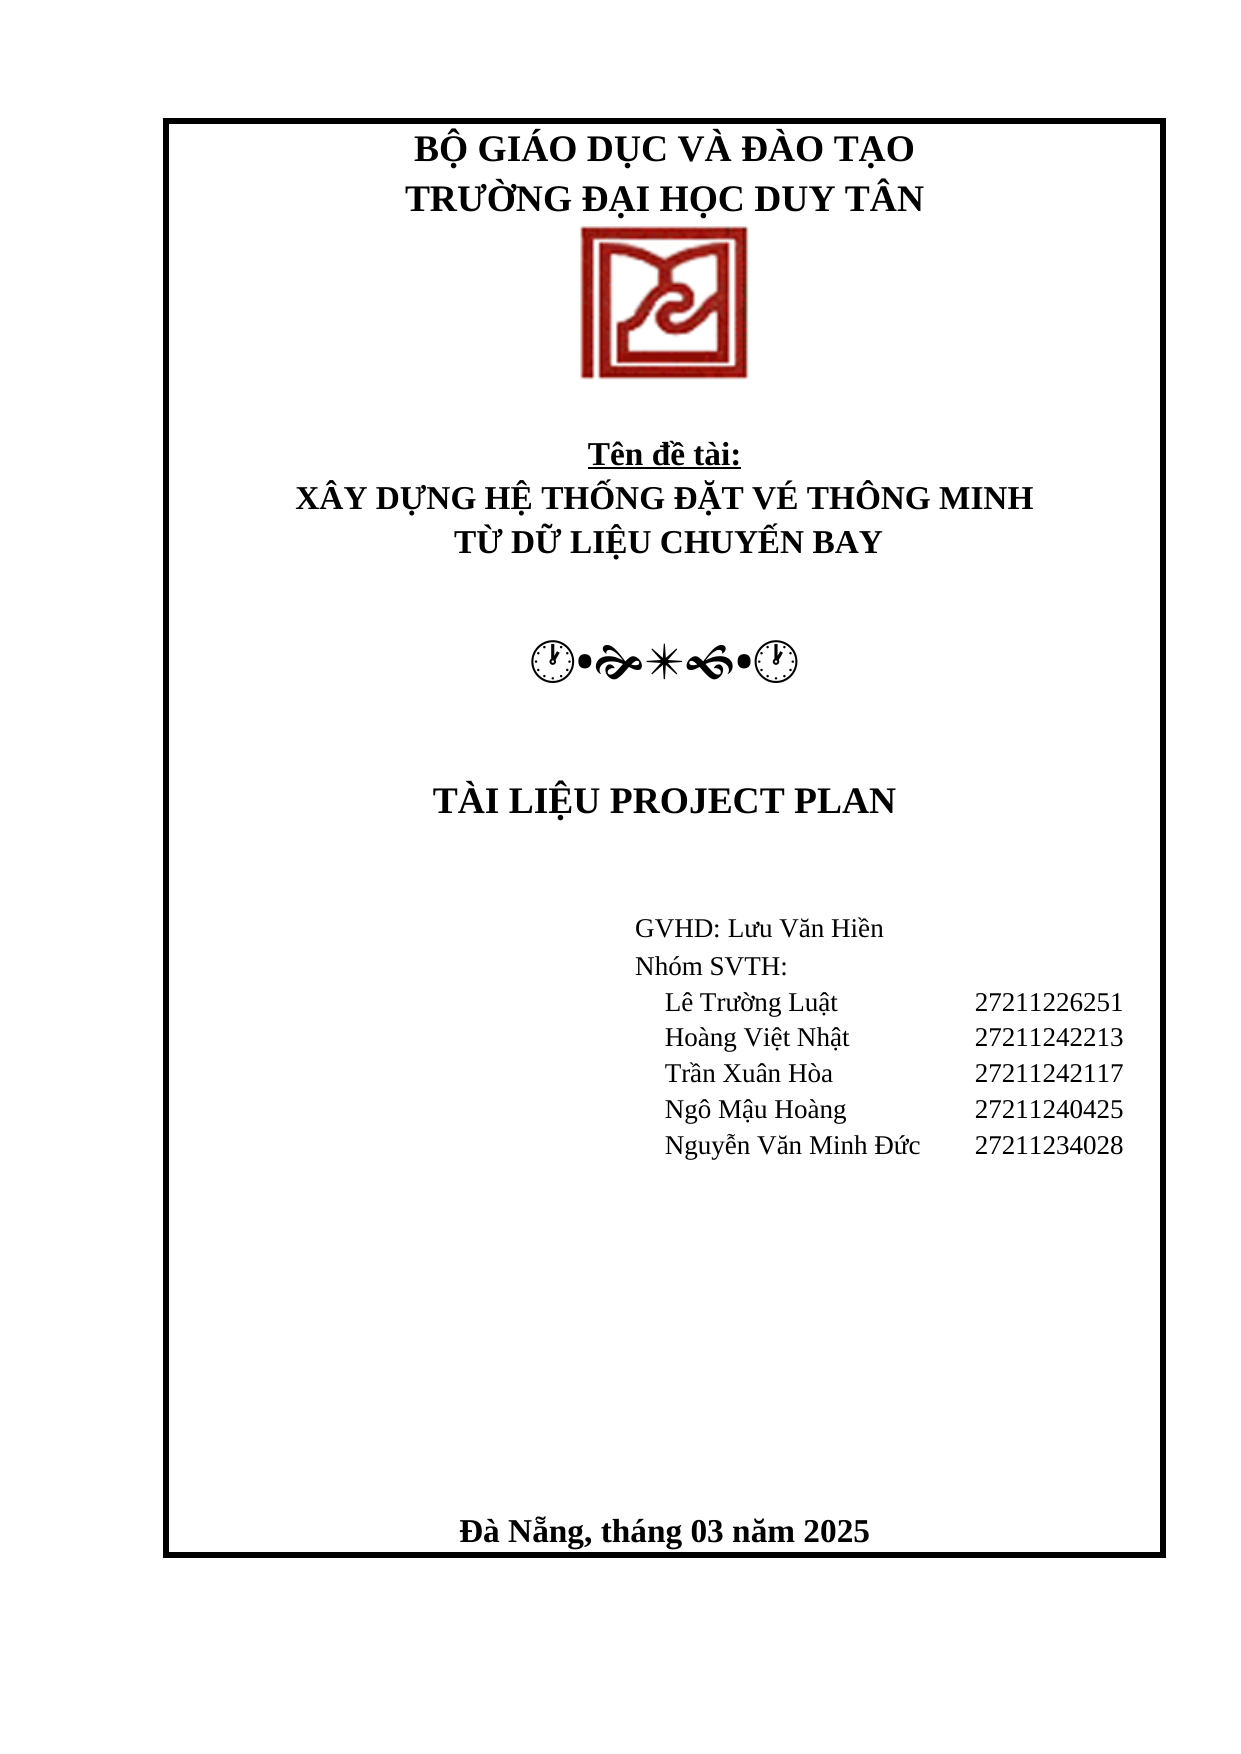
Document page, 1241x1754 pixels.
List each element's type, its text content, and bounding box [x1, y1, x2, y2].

text TỪ DỮ LIỆU CHUYẾN BAY [169, 514, 1160, 561]
text Trần Xuân Hòa 27211242117 [169, 1049, 1160, 1085]
text Đà Nẵng, tháng 03 năm 2025 [169, 1503, 1160, 1552]
text Ngô Mậu Hoàng 27211240425 [169, 1085, 1160, 1120]
text TÀI LIỆU PROJECT PLAN [169, 771, 1160, 822]
text 🕐•🙞✴🙜•🕐 [169, 602, 1160, 704]
text BỘ GIÁO DỤC VÀ ĐÀO TẠO [169, 124, 1160, 168]
text GVHD: Lưu Văn Hiền [169, 904, 1160, 942]
text Tên đề tài: [169, 426, 1160, 470]
text Hoàng Việt Nhật 27211242213 [169, 1013, 1160, 1049]
text TRƯỜNG ĐẠI HỌC DUY TÂN [169, 168, 1160, 219]
picture [579, 225, 750, 381]
text Lê Trường Luật 27211226251 [169, 977, 1160, 1013]
text Nguyễn Văn Minh Đức 27211234028 [169, 1120, 1160, 1160]
text Nhóm SVTH: [169, 942, 1160, 977]
text XÂY DỰNG HỆ THỐNG ĐẶT VÉ THÔNG MINH [169, 470, 1160, 514]
